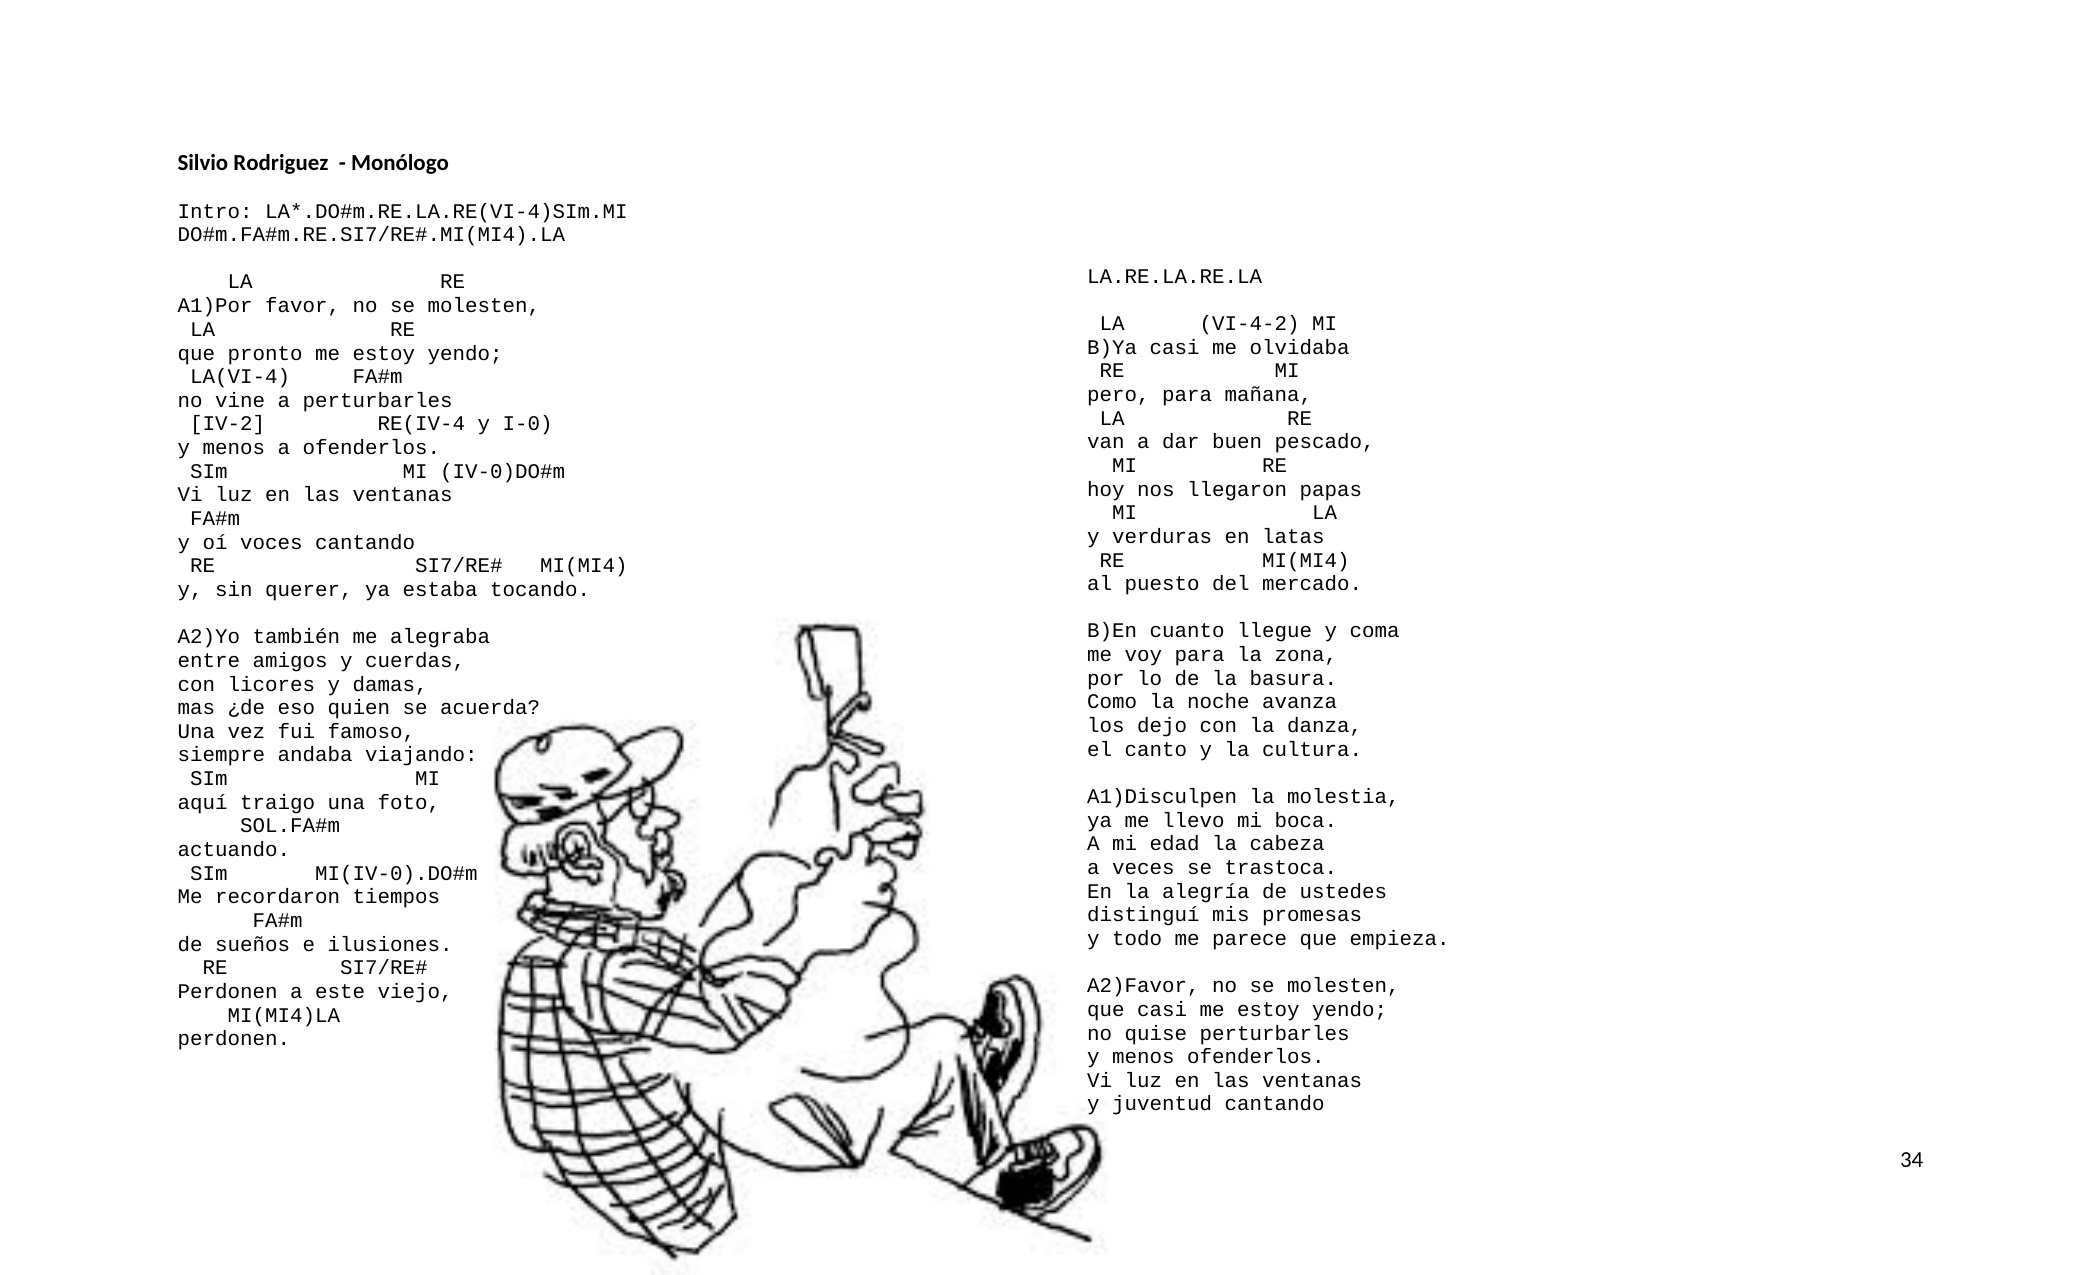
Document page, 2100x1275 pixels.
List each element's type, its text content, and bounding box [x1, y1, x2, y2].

text siempre andaba viajando: [177, 744, 1013, 768]
text B)En cuanto llegue y coma [1087, 621, 1923, 644]
text Vi luz en las ventanas [177, 484, 1013, 508]
text y oí voces cantando [177, 532, 1013, 555]
text al puesto del mercado. [1087, 573, 1923, 597]
text me voy para la zona, [1087, 644, 1923, 668]
text y menos ofenderlos. [1087, 1046, 1923, 1070]
text y juventud cantando [1087, 1093, 1923, 1117]
text aquí traigo una foto, [177, 792, 1013, 815]
picture [445, 594, 1153, 1275]
text A2)Yo también me alegraba [177, 626, 1013, 650]
text el canto y la cultura. [1087, 739, 1923, 762]
text los dejo con la danza, [1087, 715, 1923, 739]
text Me recordaron tiempos [177, 886, 1013, 910]
text no vine a perturbarles [177, 390, 1013, 413]
text y verduras en latas [1087, 526, 1923, 549]
text distinguí mis promesas [1087, 904, 1923, 928]
text RE MI(MI4) [1087, 549, 1923, 573]
text LA RE [177, 319, 1013, 342]
text Como la noche avanza [1087, 691, 1923, 715]
text Vi luz en las ventanas [1087, 1070, 1923, 1093]
text A mi edad la cabeza [1087, 833, 1923, 857]
text hoy nos llegaron papas [1087, 479, 1923, 502]
text LA(VI-4) FA#m [177, 366, 1013, 390]
text entre amigos y cuerdas, [177, 650, 1013, 673]
text con licores y damas, [177, 673, 1013, 697]
text A1)Por favor, no se molesten, [177, 295, 1013, 319]
text SOL.FA#m [177, 815, 1013, 839]
text pero, para mañana, [1087, 384, 1923, 408]
text En la alegría de ustedes [1087, 881, 1923, 904]
text FA#m [177, 910, 1013, 934]
text Intro: LA*.DO#m.RE.LA.RE(VI-4)SIm.MI [177, 201, 1013, 224]
text DO#m.FA#m.RE.SI7/RE#.MI(MI4).LA [177, 224, 1013, 248]
text SIm MI (IV-0)DO#m [177, 461, 1013, 484]
text MI LA [1087, 502, 1923, 526]
text SIm MI [177, 768, 1013, 792]
text RE SI7/RE# [177, 957, 1013, 981]
text Una vez fui famoso, [177, 721, 1013, 744]
text van a dar buen pescado, [1087, 431, 1923, 455]
text LA RE [177, 272, 1013, 295]
text mas ¿de eso quien se acuerda? [177, 697, 1013, 721]
text no quise perturbarles [1087, 1022, 1923, 1046]
text RE SI7/RE# MI(MI4) [177, 555, 1013, 579]
text a veces se trastoca. [1087, 857, 1923, 881]
text LA.RE.LA.RE.LA [1087, 266, 1923, 289]
text por lo de la basura. [1087, 668, 1923, 691]
text A2)Favor, no se molesten, [1087, 975, 1923, 999]
text Perdonen a este viejo, [177, 981, 1013, 1004]
text actuando. [177, 839, 1013, 863]
text y menos a ofenderlos. [177, 437, 1013, 461]
text y todo me parece que empieza. [1087, 928, 1923, 952]
text y, sin querer, ya estaba tocando. [177, 579, 1013, 603]
text A1)Disculpen la molestia, [1087, 786, 1923, 810]
text ya me llevo mi boca. [1087, 810, 1923, 833]
text MI RE [1087, 455, 1923, 479]
text [IV-2] RE(IV-4 y I-0) [177, 413, 1013, 437]
text que pronto me estoy yendo; [177, 342, 1013, 366]
text Silvio Rodriguez - Monólogo [177, 148, 1013, 176]
text FA#m [177, 508, 1013, 532]
text B)Ya casi me olvidaba [1087, 337, 1923, 360]
text RE MI [1087, 360, 1923, 384]
text SIm MI(IV-0).DO#m [177, 863, 1013, 886]
text que casi me estoy yendo; [1087, 999, 1923, 1022]
text MI(MI4)LA [177, 1004, 1013, 1028]
text LA (VI-4-2) MI [1087, 313, 1923, 337]
text de sueños e ilusiones. [177, 934, 1013, 957]
text perdonen. [177, 1028, 1013, 1052]
text LA RE [1087, 408, 1923, 431]
